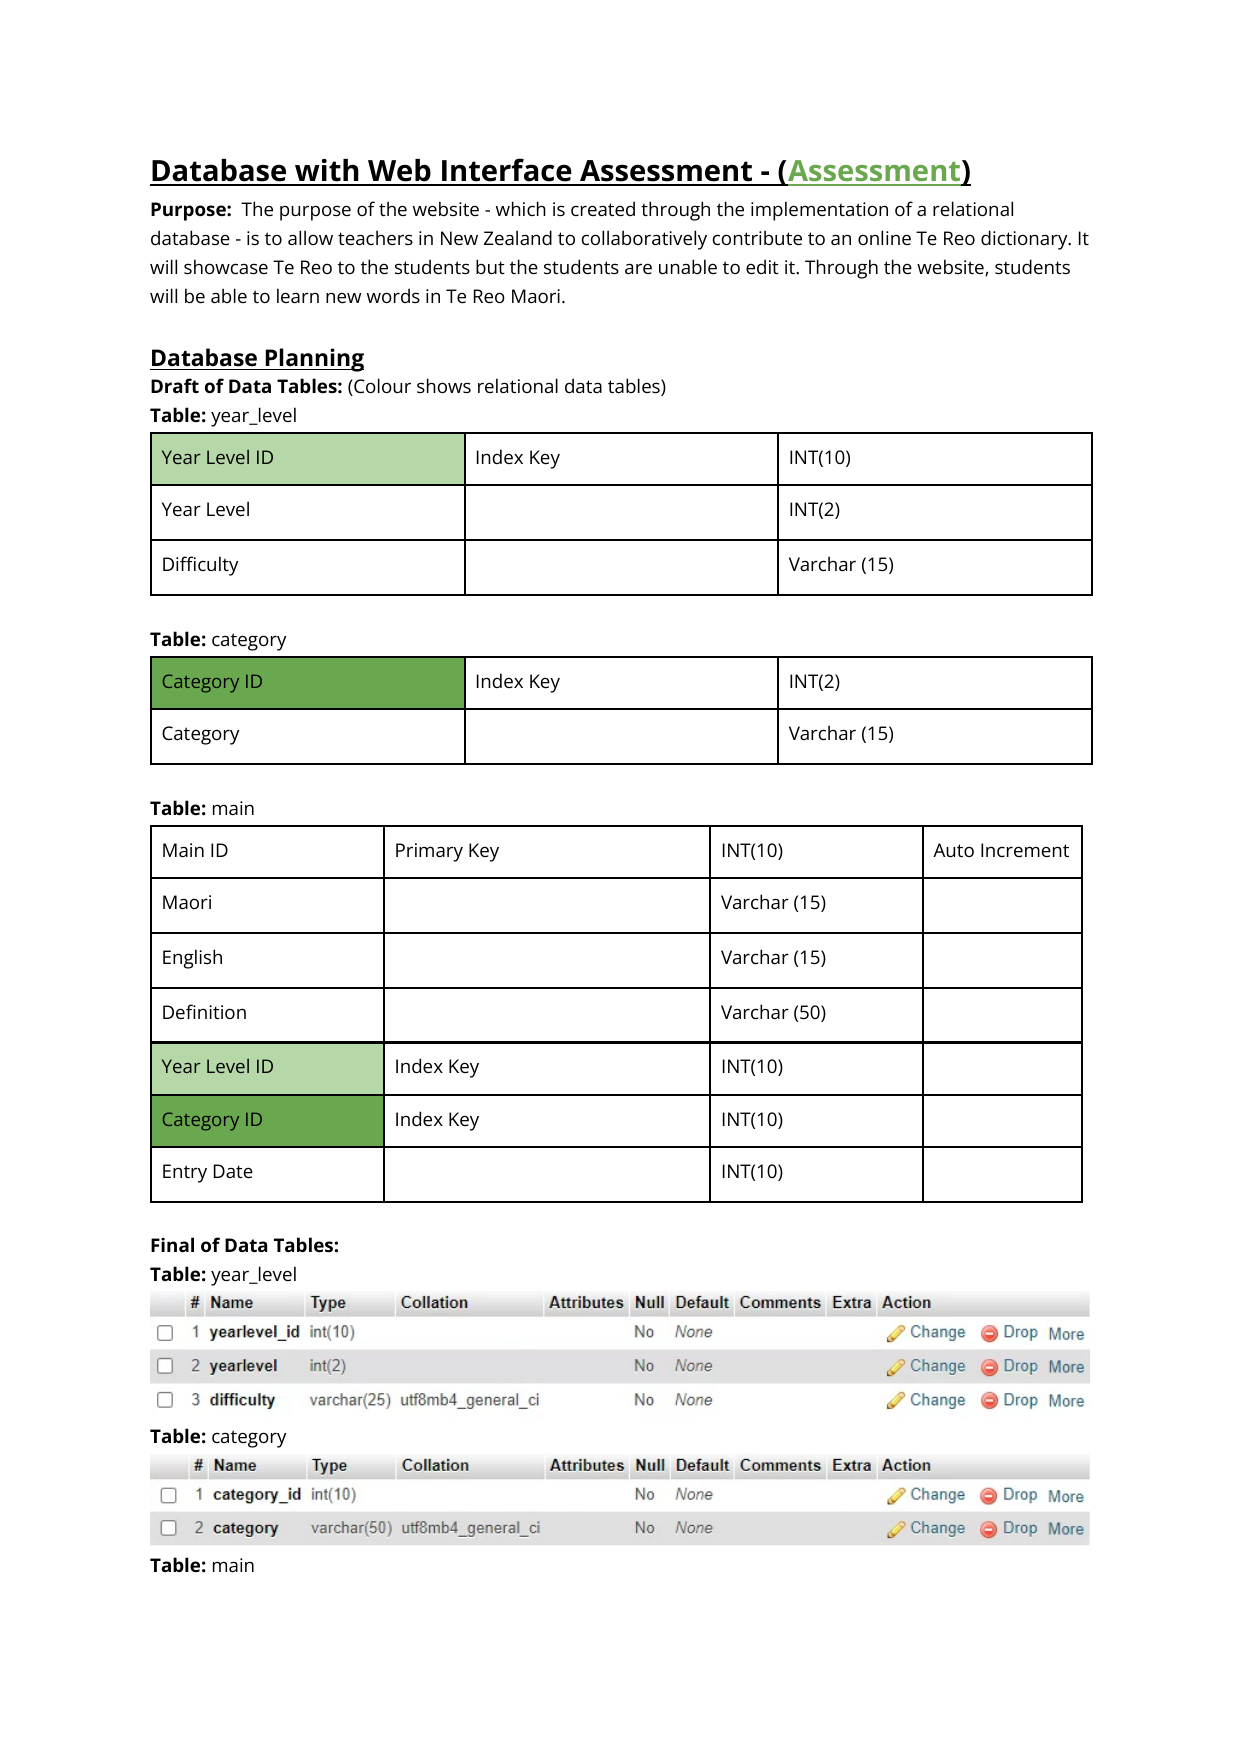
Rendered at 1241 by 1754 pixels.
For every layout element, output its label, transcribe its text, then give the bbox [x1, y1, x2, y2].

table_cell [385, 934, 709, 987]
table_cell Index Key [385, 1096, 709, 1146]
table_cell INT(10) [711, 1148, 922, 1201]
table_header Year Level ID [152, 434, 464, 484]
table_cell Year Level [152, 486, 464, 539]
table_cell [466, 710, 777, 763]
table_cell Varchar (50) [711, 989, 922, 1041]
table_header Index Key [466, 658, 777, 708]
table_cell [924, 934, 1081, 987]
table_header Main ID [152, 827, 383, 877]
table_cell [385, 1148, 709, 1201]
picture [150, 1453, 1091, 1549]
text Final of Data Tables: [150, 1232, 1090, 1258]
table_header INT(2) [779, 658, 1091, 708]
table_cell Maori [152, 879, 383, 932]
table_cell [466, 541, 777, 594]
table_cell Index Key [385, 1044, 709, 1094]
table_cell [466, 486, 777, 539]
table_header Auto Increment [924, 827, 1081, 877]
table_cell Varchar (15) [779, 541, 1091, 594]
table_cell INT(10) [711, 1096, 922, 1146]
text Table: main [150, 795, 1090, 821]
text Table: main [150, 1553, 1090, 1578]
text Purpose: The purpose of the website - which is created through the implementation of a relational database - is to allow teachers in New Zealand to collaboratively contribute to an online Te Reo dictionary. It will showcase Te Reo to the students but the students are unable to edit it. Through the website, students will be able to learn new words in Te Reo Maori. [150, 196, 1090, 309]
table_cell INT(2) [779, 486, 1091, 539]
table_cell [385, 879, 709, 932]
table_cell [924, 879, 1081, 932]
table_cell [924, 1044, 1081, 1094]
table_header INT(10) [711, 827, 922, 877]
table_cell Entry Date [152, 1148, 383, 1201]
table_cell [924, 1148, 1081, 1201]
title Database with Web Interface Assessment - (Assessment) [150, 150, 1090, 190]
table_cell Definition [152, 989, 383, 1041]
table_cell [924, 1096, 1081, 1146]
text Table: year_level [150, 1262, 1090, 1287]
table_header Category ID [152, 658, 464, 708]
table_cell Varchar (15) [779, 710, 1091, 763]
subtitle Database Planning [150, 342, 1090, 373]
text Table: category [150, 626, 1090, 652]
table_cell Category ID [152, 1096, 383, 1146]
table_cell Year Level ID [152, 1044, 383, 1094]
text Table: year_level [150, 403, 1090, 428]
table_cell Category [152, 710, 464, 763]
table_cell Varchar (15) [711, 879, 922, 932]
picture [150, 1290, 1091, 1420]
table_cell [924, 989, 1081, 1041]
table_cell INT(10) [711, 1044, 922, 1094]
text Table: category [150, 1424, 1090, 1449]
table_header Primary Key [385, 827, 709, 877]
text Draft of Data Tables: (Colour shows relational data tables) [150, 373, 1090, 399]
table_cell Difficulty [152, 541, 464, 594]
table_header INT(10) [779, 434, 1091, 484]
table_cell Varchar (15) [711, 934, 922, 987]
table_cell English [152, 934, 383, 987]
table_header Index Key [466, 434, 777, 484]
table_cell [385, 989, 709, 1041]
